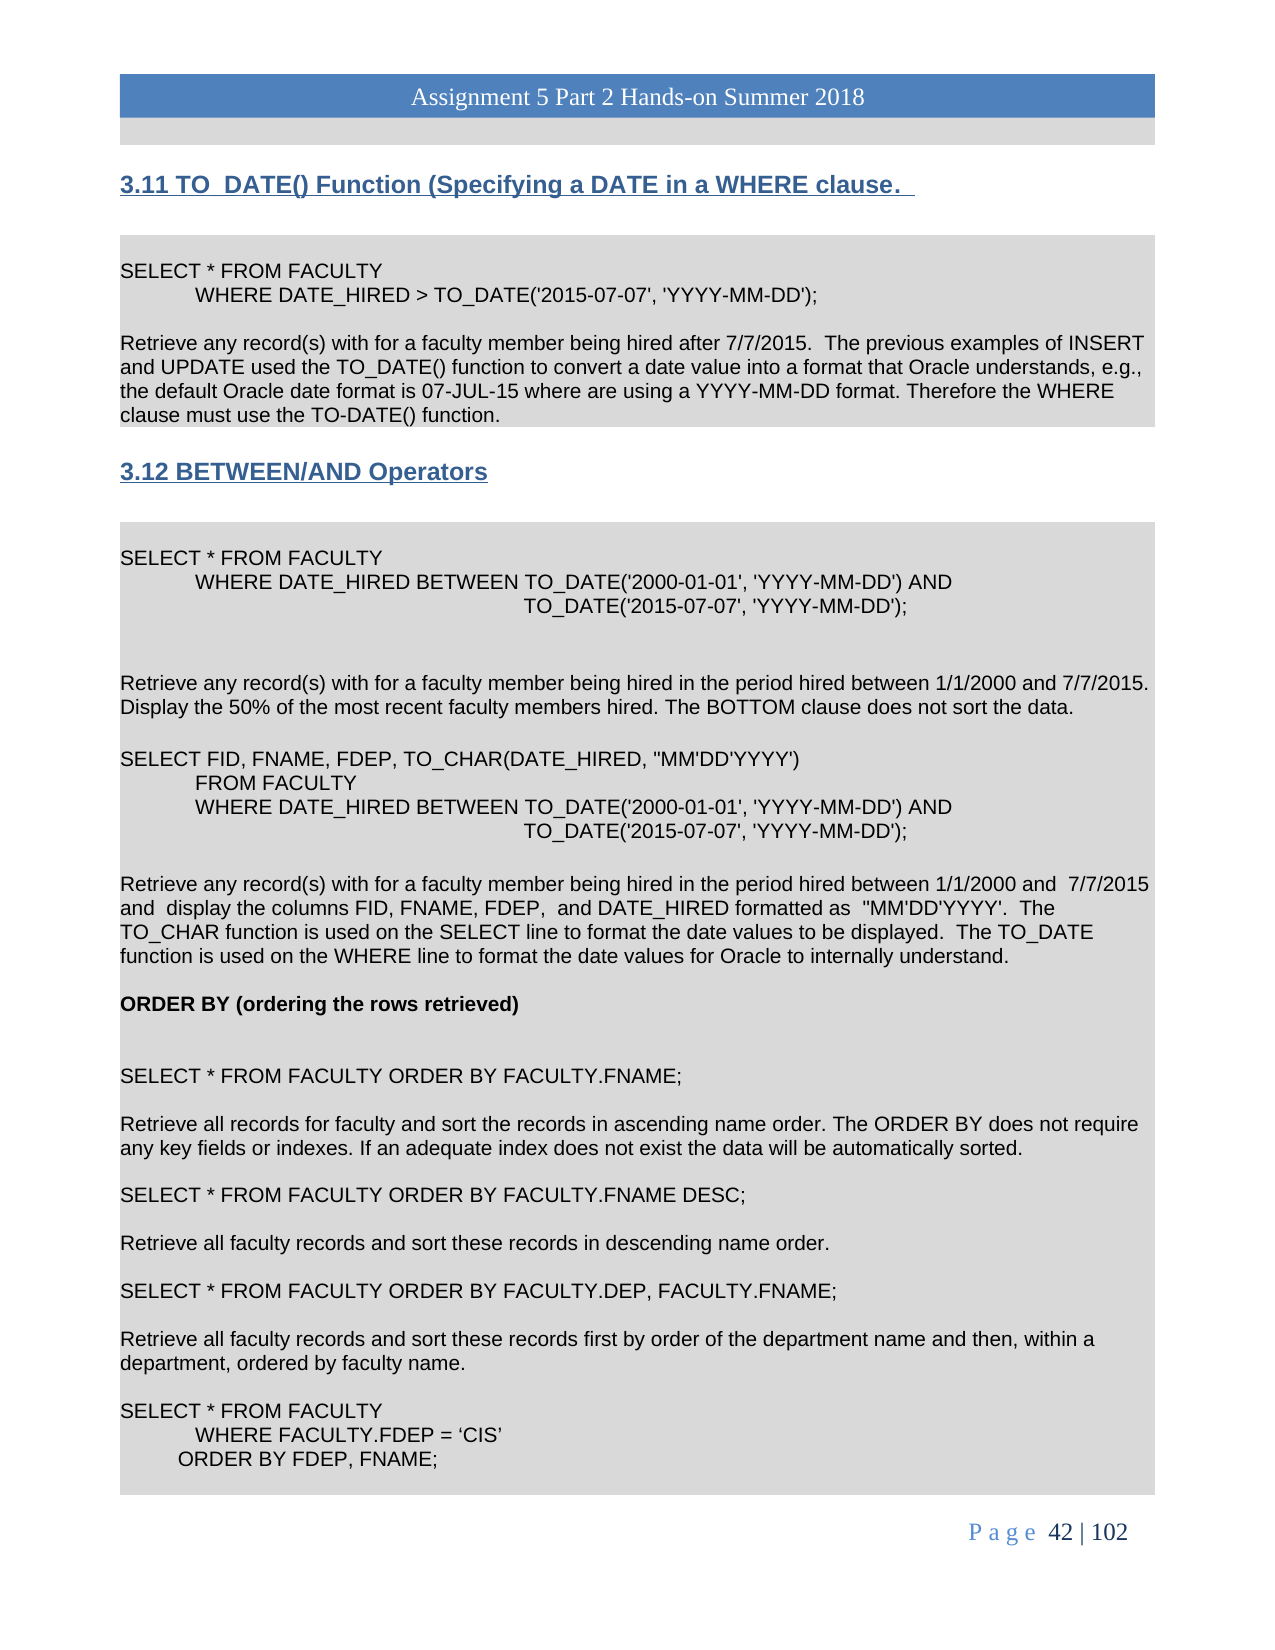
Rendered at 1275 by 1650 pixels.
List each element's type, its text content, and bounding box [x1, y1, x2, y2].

text Retrieve all faculty records and sort these records in descending name order. [120, 1231, 1155, 1255]
text SELECT * FROM FACULTY [120, 1399, 1155, 1423]
text SELECT FID, FNAME, FDEP, TO_CHAR(DATE_HIRED, "MM'DD'YYYY') [120, 747, 1155, 771]
text Retrieve all faculty records and sort these records first by order of the department name and then, within a department, ordered by faculty name. [120, 1327, 1155, 1375]
text WHERE DATE_HIRED BETWEEN TO_DATE('2000-01-01', 'YYYY-MM-DD') AND [120, 795, 1155, 819]
text WHERE FACULTY.FDEP = ‘CIS’ [120, 1423, 1155, 1447]
text Retrieve any record(s) with for a faculty member being hired after 7/7/2015. The previous examples of INSERT and UPDATE used the TO_DATE() function to convert a date value into a format that Oracle understands, e.g., the default Oracle date format is 07-JUL-15 where are using a YYYY-MM-DD format. Therefore the WHERE clause must use the TO-DATE() function. [120, 331, 1155, 427]
text Display the 50% of the most recent faculty members hired. The BOTTOM clause does not sort the data. [120, 694, 1155, 718]
text Retrieve any record(s) with for a faculty member being hired in the period hired between 1/1/2000 and 7/7/2015. [120, 671, 1155, 694]
text SELECT * FROM FACULTY ORDER BY FACULTY.FNAME; [120, 1063, 1155, 1087]
subtitle 3.11 TO_DATE() Function (Specifying a DATE in a WHERE clause. [120, 170, 1155, 198]
text ORDER BY FDEP, FNAME; [120, 1447, 1155, 1471]
text Retrieve any record(s) with for a faculty member being hired in the period hired between 1/1/2000 and 7/7/2015 and display the columns FID, FNAME, FDEP, and DATE_HIRED formatted as "MM'DD'YYYY'. The TO_CHAR function is used on the SELECT line to format the date values to be displayed. The TO_DATE function is used on the WHERE line to format the date values for Oracle to internally understand. [120, 872, 1155, 968]
text WHERE DATE_HIRED BETWEEN TO_DATE('2000-01-01', 'YYYY-MM-DD') AND [120, 570, 1155, 594]
text SELECT * FROM FACULTY [120, 259, 1155, 283]
text ORDER BY (ordering the rows retrieved) [120, 992, 1155, 1016]
text SELECT * FROM FACULTY ORDER BY FACULTY.DEP, FACULTY.FNAME; [120, 1279, 1155, 1303]
text SELECT * FROM FACULTY [120, 546, 1155, 570]
text FROM FACULTY [120, 771, 1155, 795]
text SELECT * FROM FACULTY ORDER BY FACULTY.FNAME DESC; [120, 1183, 1155, 1207]
text TO_DATE('2015-07-07', 'YYYY-MM-DD'); [120, 819, 1155, 843]
subtitle 3.12 BETWEEN/AND Operators [120, 457, 1155, 486]
text WHERE DATE_HIRED > TO_DATE('2015-07-07', 'YYYY-MM-DD'); [120, 283, 1155, 307]
text TO_DATE('2015-07-07', 'YYYY-MM-DD'); [120, 594, 1155, 618]
text Retrieve all records for faculty and sort the records in ascending name order. The ORDER BY does not require any key fields or indexes. If an adequate index does not exist the data will be automatically sorted. [120, 1111, 1155, 1159]
